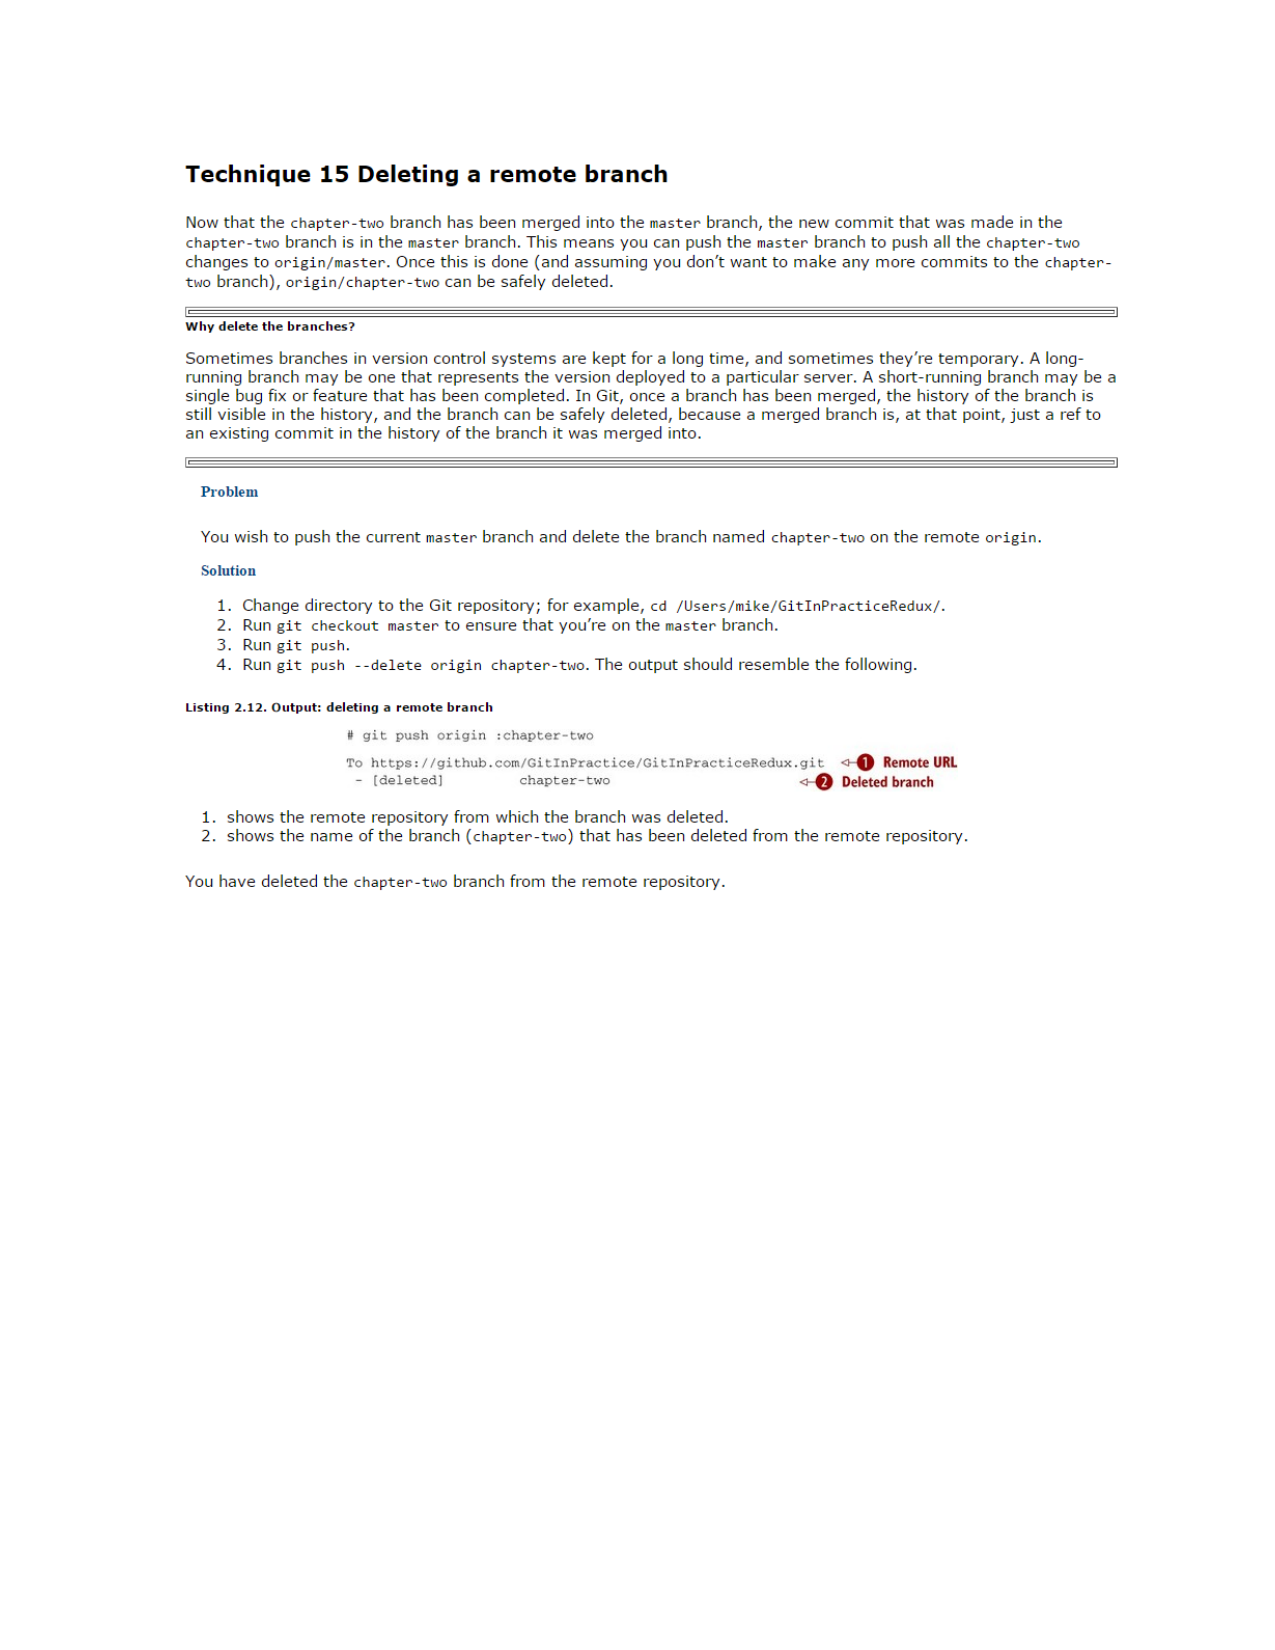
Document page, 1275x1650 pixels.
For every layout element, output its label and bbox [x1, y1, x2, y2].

picture [150, 150, 1125, 915]
